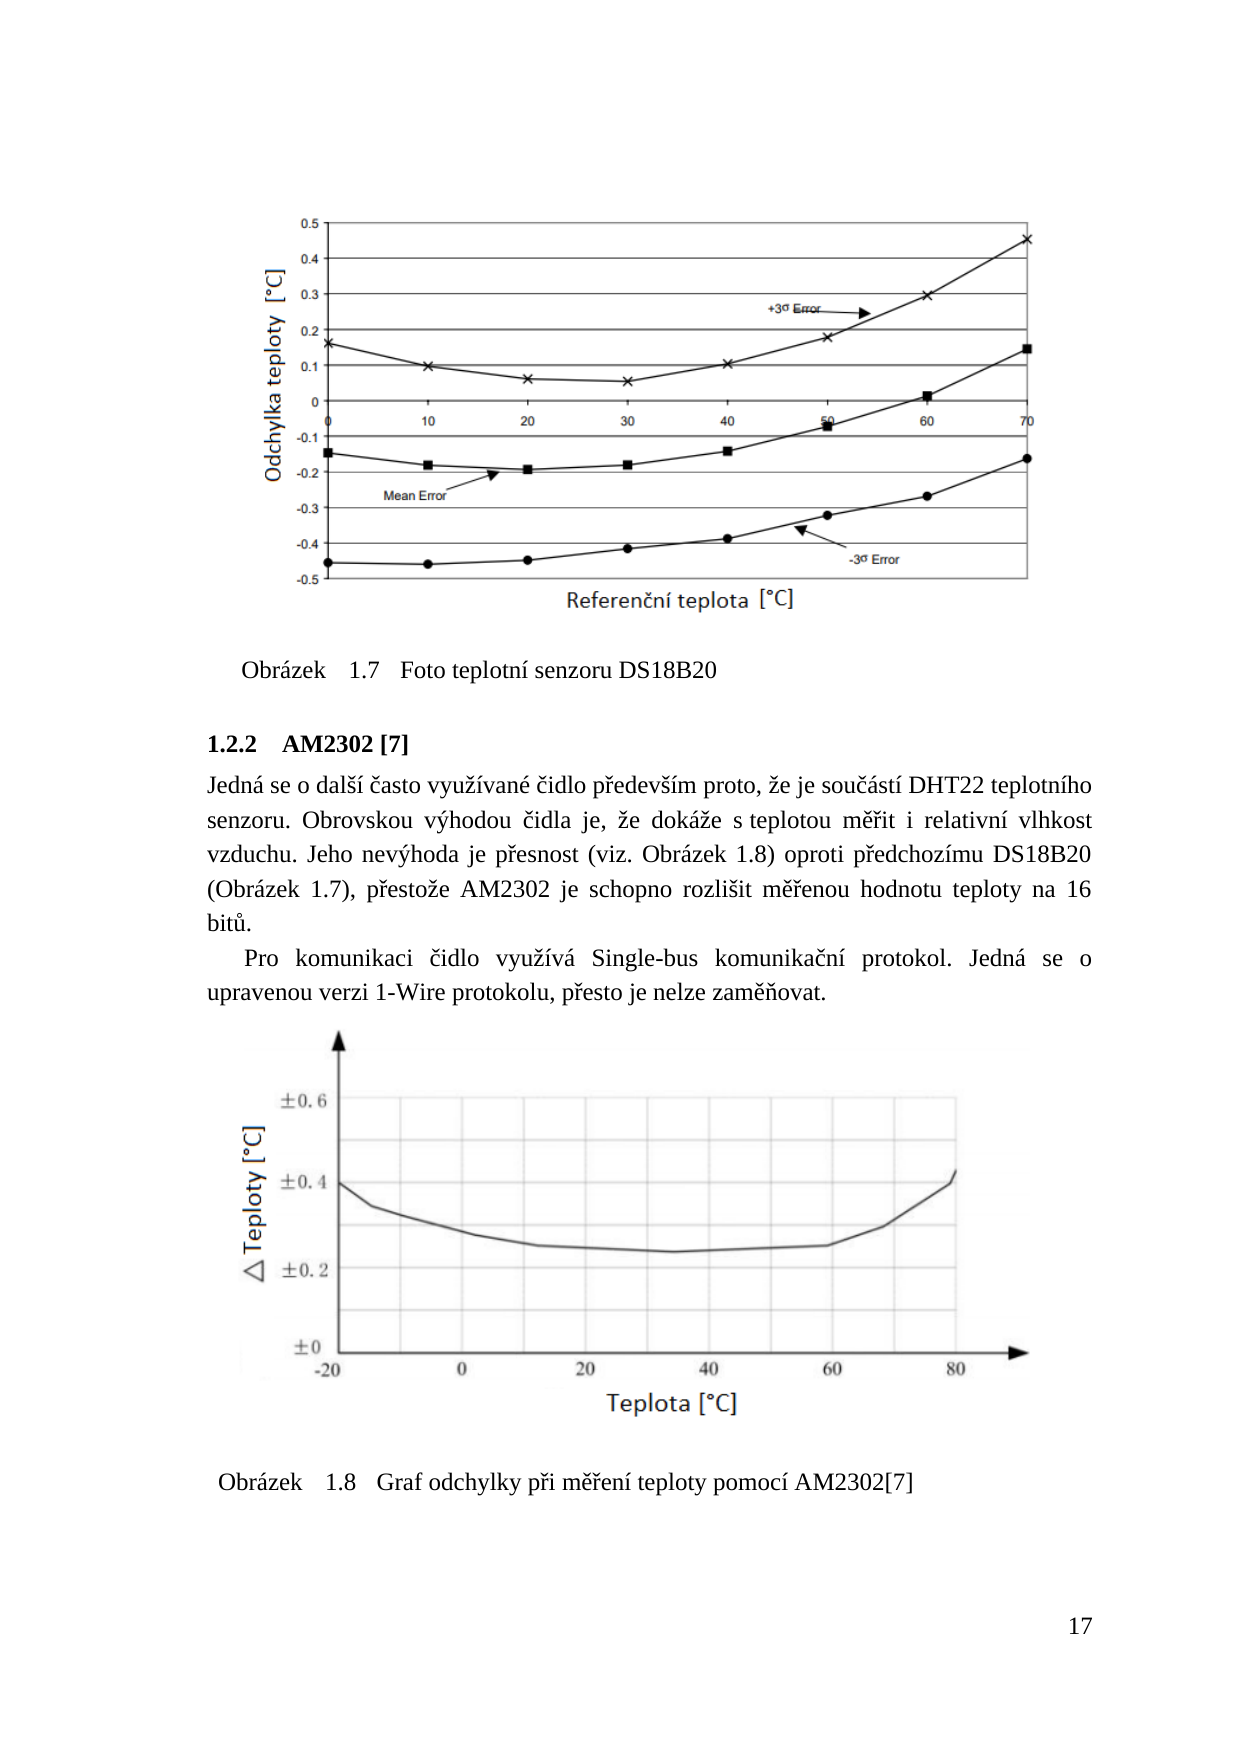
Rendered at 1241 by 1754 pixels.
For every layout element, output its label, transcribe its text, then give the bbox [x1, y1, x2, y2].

picture [220, 1024, 1079, 1434]
table_cell Obrázek [207, 1455, 314, 1517]
table_header [207, 1012, 1092, 1455]
text Jedná se o další často využívané čidlo především proto, že je součástí DHT22 teplotního senzoru. Obrovskou výhodou čidla je, že dokáže s teplotou měřit i relativní vlhkost vzduchu. Jeho nevýhoda je přesnost (viz. Obrázek 1.8) oproti předchozímu DS18B20 (Obrázek 1.7), přestože AM2302 je schopno rozlišit měřenou hodnotu teploty na 16 bitů. [207, 770, 1092, 937]
subtitle AM2302 [7] [207, 729, 1092, 758]
table_cell Obrázek [207, 643, 337, 704]
picture [218, 189, 1093, 622]
table_cell 1.7 Foto teplotní senzoru DS18B20 [337, 643, 1092, 704]
table_cell 1.8 Graf odchylky při měření teploty pomocí AM2302[7] [314, 1455, 1092, 1517]
table_cell [207, 177, 1092, 642]
text Pro komunikaci čidlo využívá Single-bus komunikační protokol. Jedná se o upravenou verzi 1-Wire protokolu, přesto je nelze zaměňovat. [207, 943, 1092, 1006]
